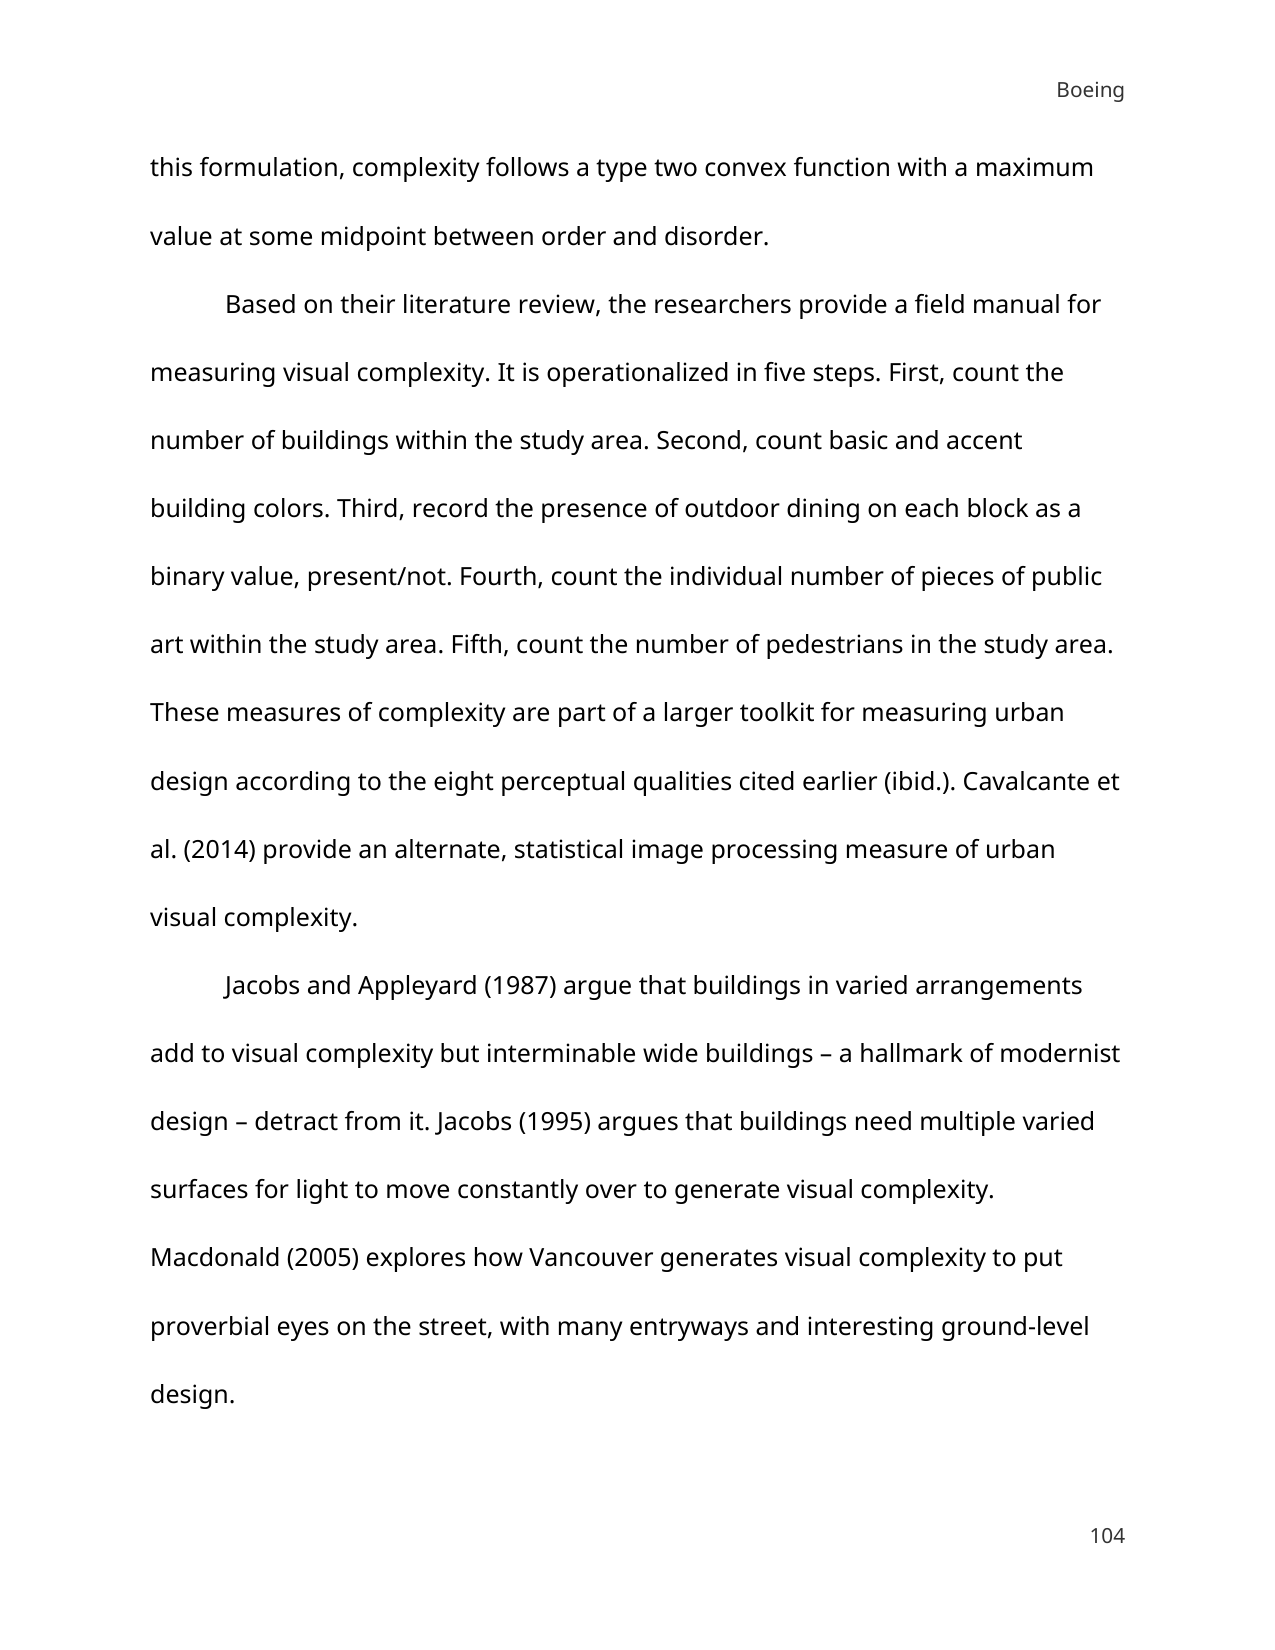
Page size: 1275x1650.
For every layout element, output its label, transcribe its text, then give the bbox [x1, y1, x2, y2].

text Based on their literature review, the researchers provide a field manual for measuring visual complexity. It is operationalized in five steps. First, count the number of buildings within the study area. Second, count basic and accent building colors. Third, record the presence of outdoor dining on each block as a binary value, present/not. Fourth, count the individual number of pieces of public art within the study area. Fifth, count the number of pedestrians in the study area. These measures of complexity are part of a larger toolkit for measuring urban design according to the eight perceptual qualities cited earlier (ibid.). Cavalcante et al. (2014) provide an alternate, statistical image processing measure of urban visual complexity. [150, 286, 1125, 933]
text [150, 150, 1125, 252]
text Jacobs and Appleyard (1987) argue that buildings in varied arrangements add to visual complexity but interminable wide buildings – a hallmark of modernist design – detract from it. Jacobs (1995) argues that buildings need multiple varied surfaces for light to move constantly over to generate visual complexity. Macdonald (2005) explores how Vancouver generates visual complexity to put proverbial eyes on the street, with many entryways and interesting ground-level design. [150, 967, 1125, 1410]
